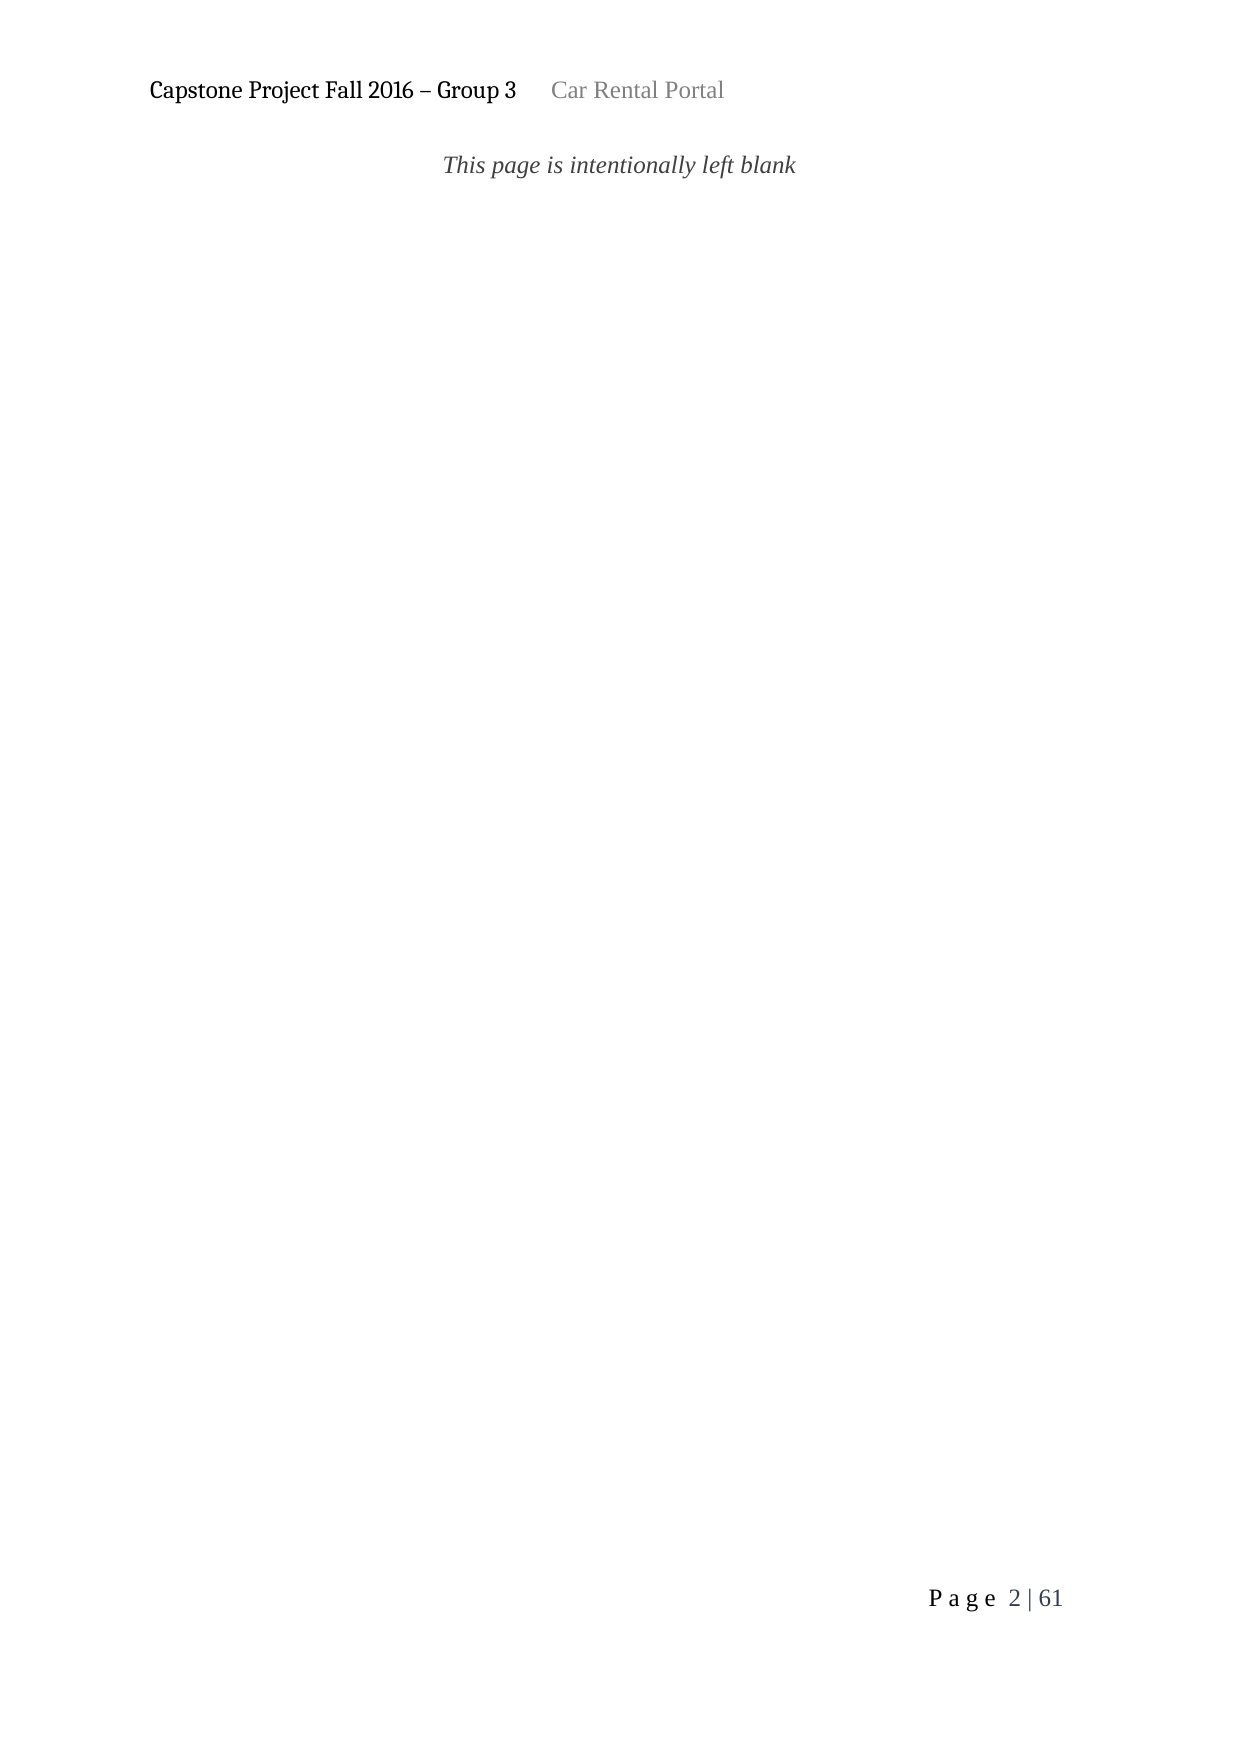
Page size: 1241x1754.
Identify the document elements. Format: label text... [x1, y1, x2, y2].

text This page is intentionally left blank [150, 150, 1090, 179]
